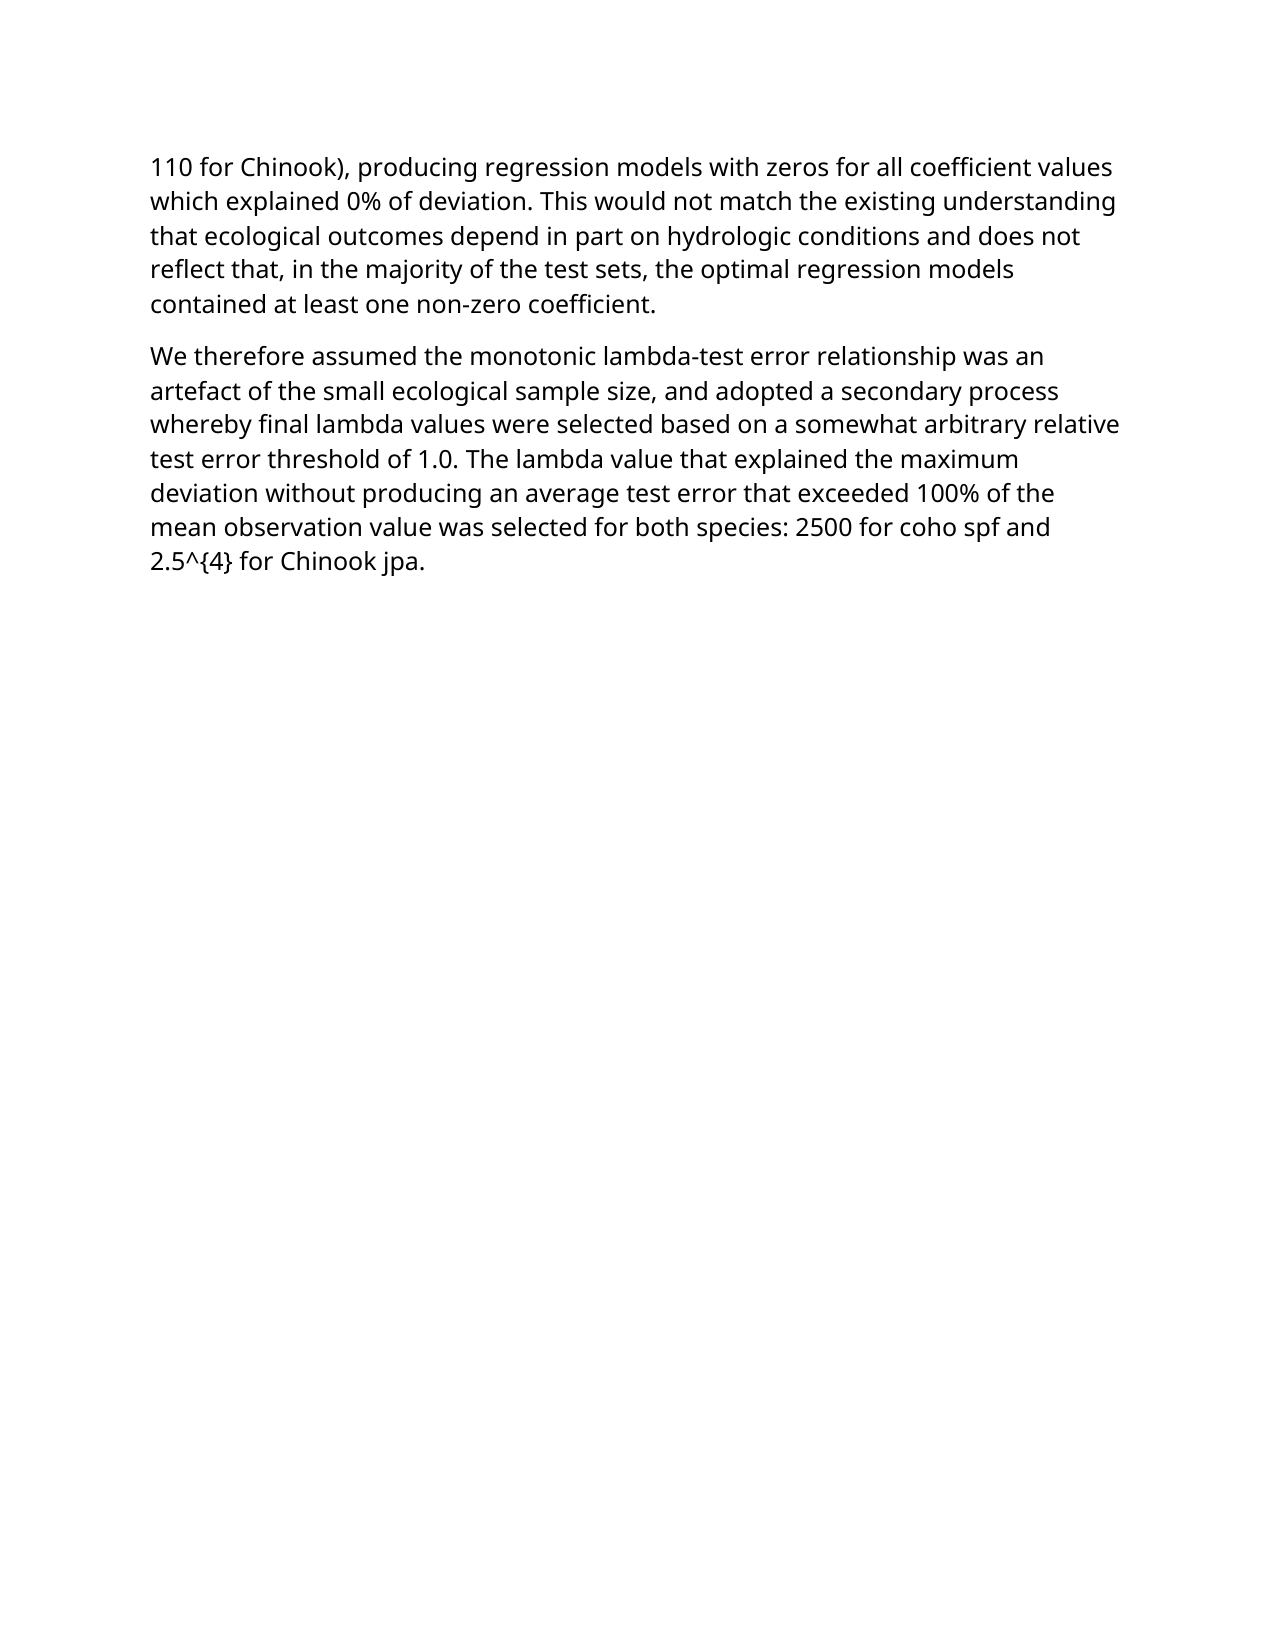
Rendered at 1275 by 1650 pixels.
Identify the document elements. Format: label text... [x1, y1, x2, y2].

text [150, 150, 1125, 320]
text We therefore assumed the monotonic lambda-test error relationship was an artefact of the small ecological sample size, and adopted a secondary process whereby final lambda values were selected based on a somewhat arbitrary relative test error threshold of 1.0. The lambda value that explained the maximum deviation without producing an average test error that exceeded 100% of the mean observation value was selected for both species: 2500 for coho spf and 2.5^{4} for Chinook jpa. [150, 339, 1125, 577]
